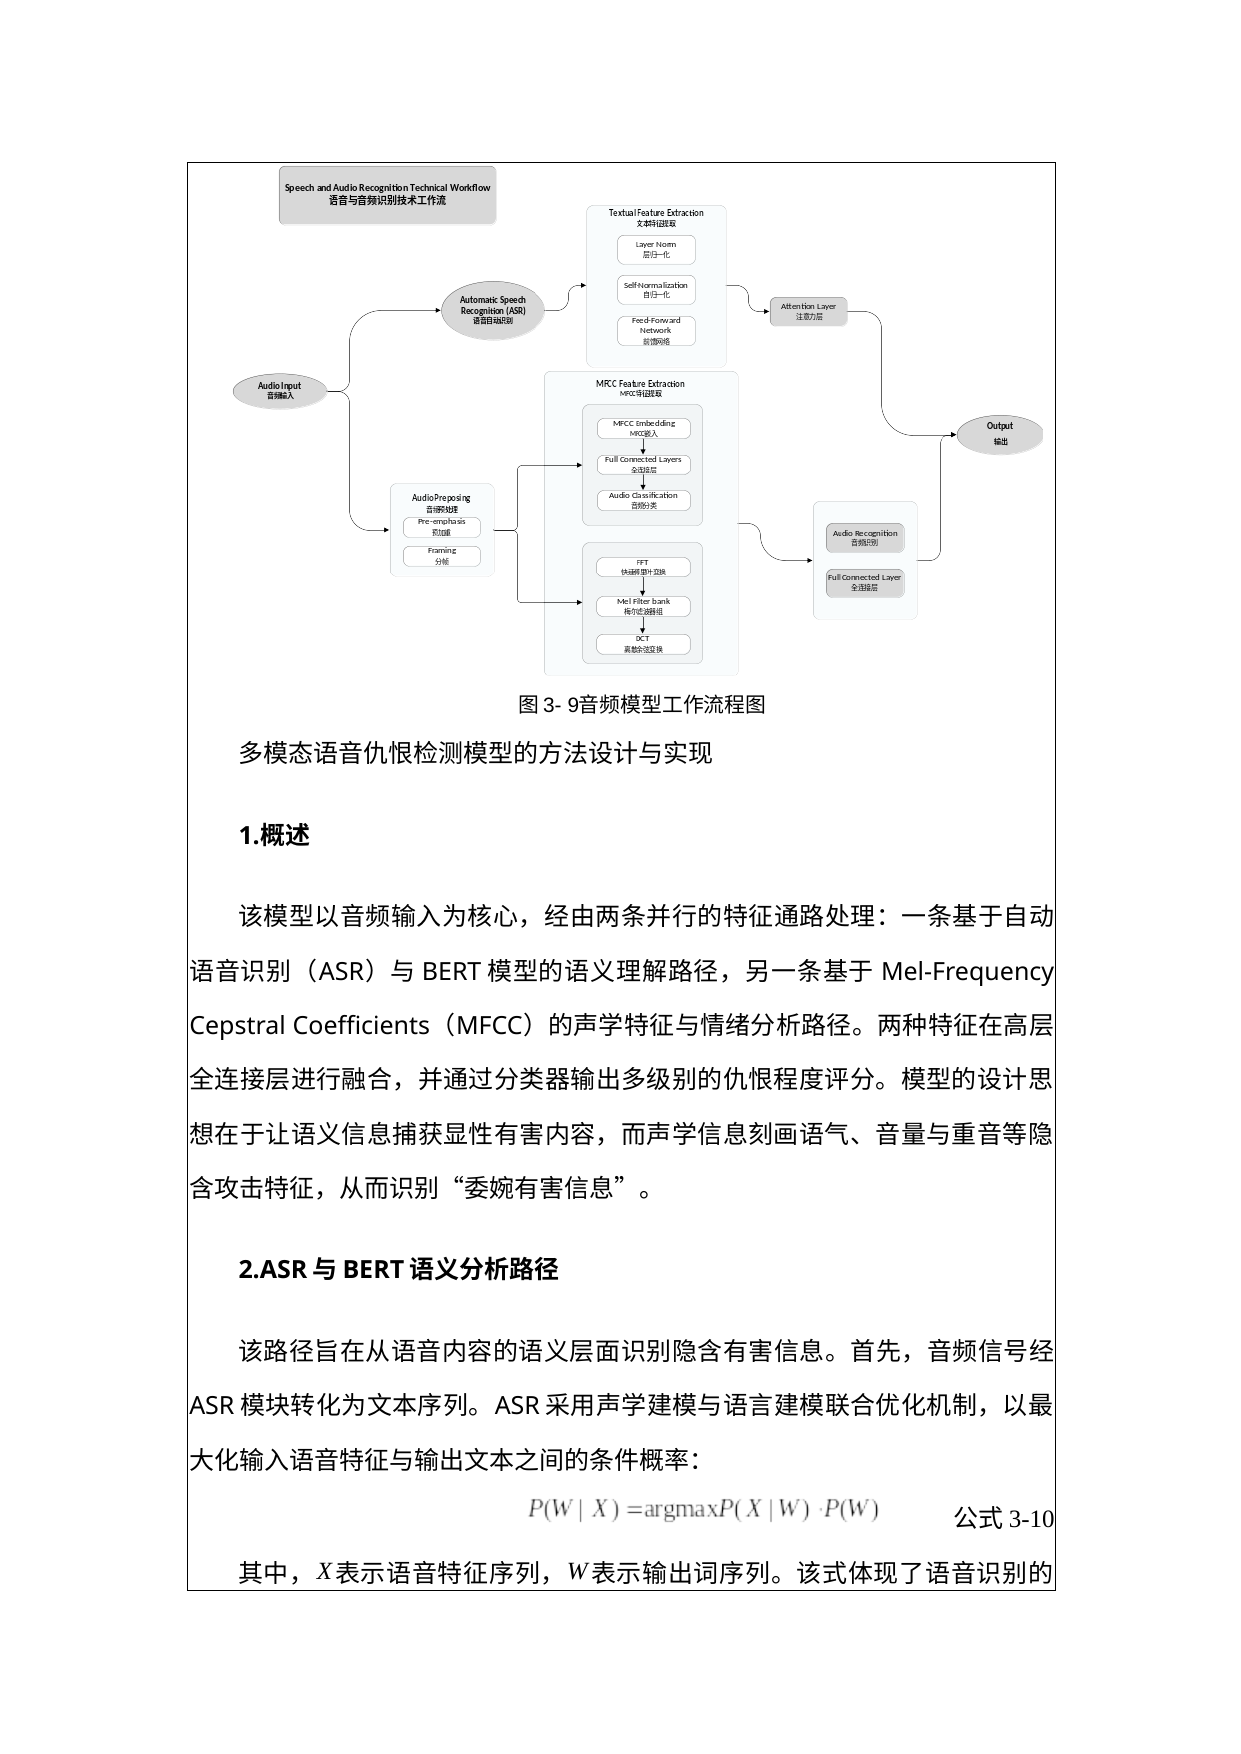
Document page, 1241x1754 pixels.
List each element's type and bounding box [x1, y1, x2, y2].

table_cell [188, 163, 1055, 1589]
